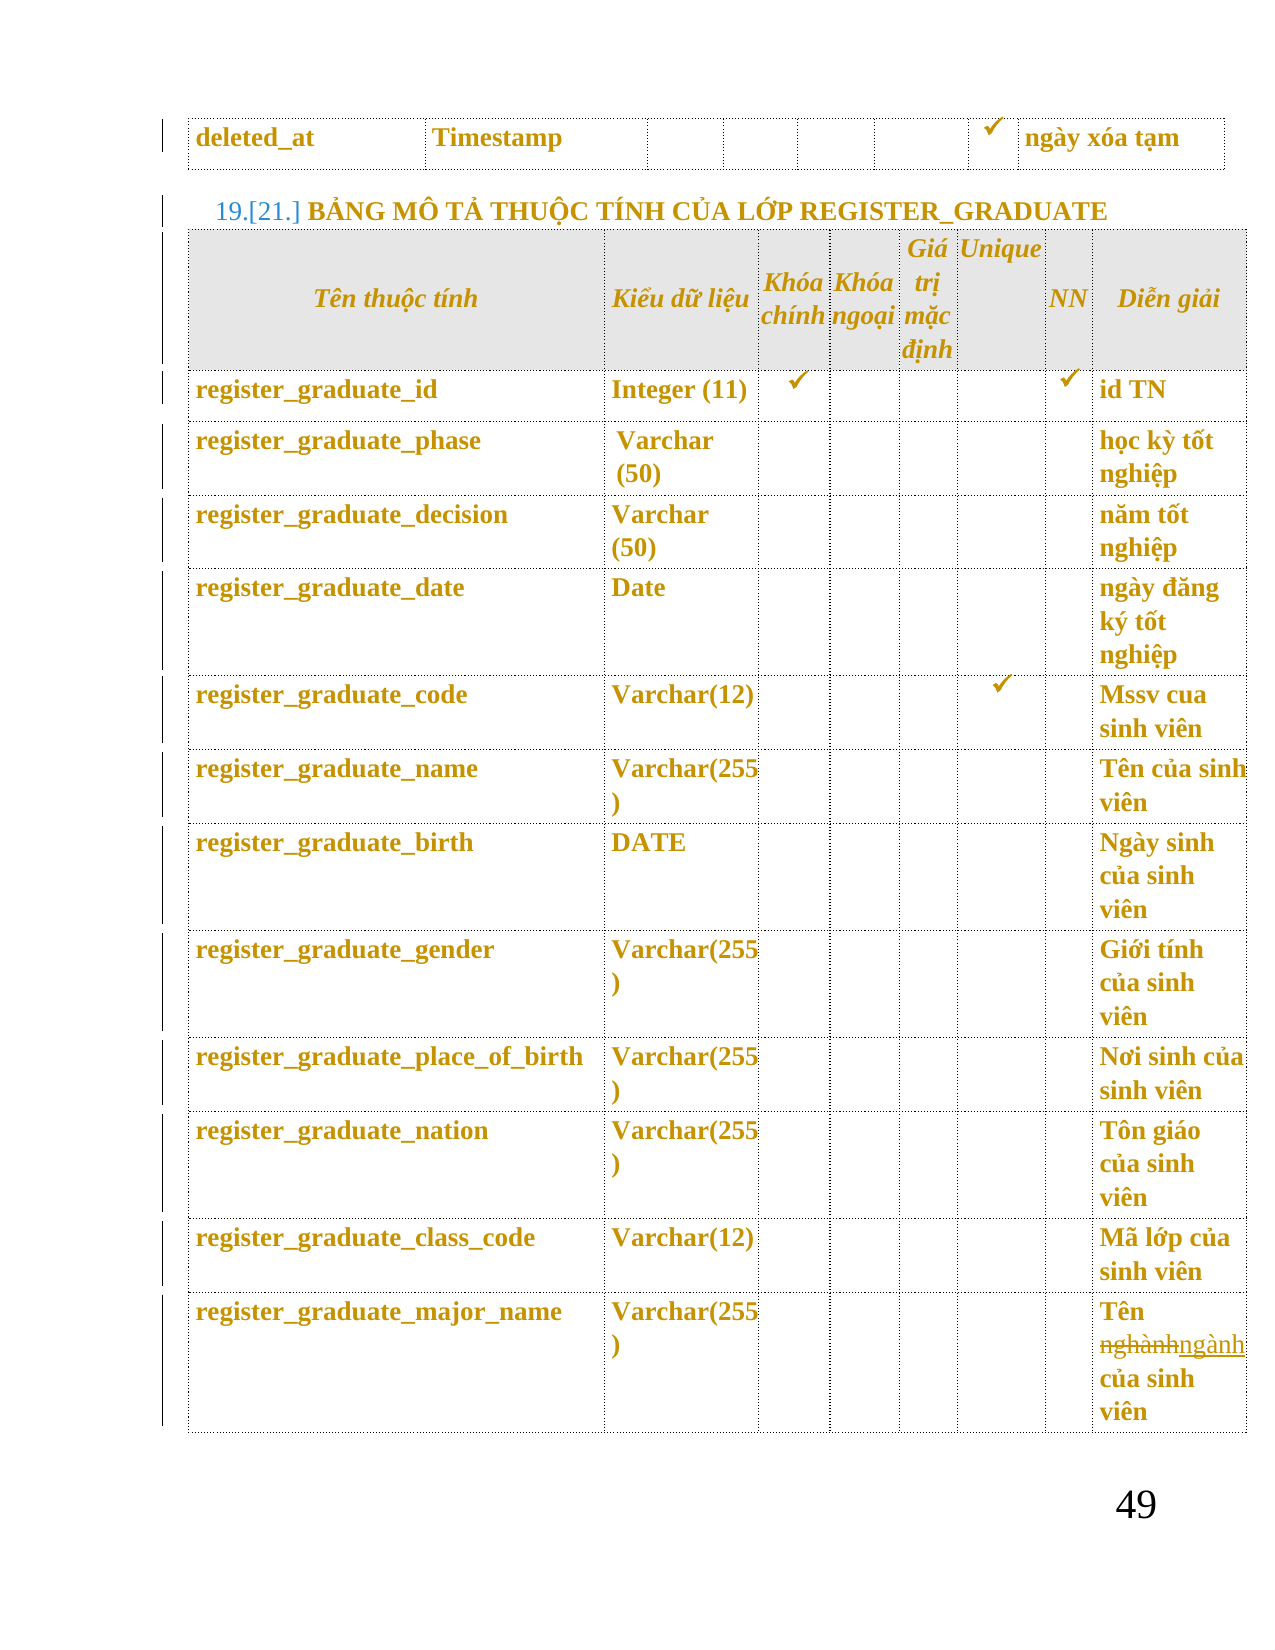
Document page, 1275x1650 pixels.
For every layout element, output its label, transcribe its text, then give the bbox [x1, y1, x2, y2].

table_cell [958, 1111, 1046, 1218]
table_cell Giới tính của sinh viên [1093, 930, 1247, 1037]
table_cell [1046, 675, 1093, 749]
table_cell [830, 749, 899, 823]
table_cell register_graduate_gender [189, 930, 605, 1037]
table_cell [1046, 930, 1093, 1037]
table_cell [900, 1292, 958, 1432]
table_cell [830, 823, 899, 930]
table_cell [830, 930, 899, 1037]
table_cell Ngày sinh của sinh viên [1093, 823, 1247, 930]
table_cell [958, 495, 1046, 568]
table_cell Varchar (50) [605, 421, 759, 494]
table_cell [830, 568, 899, 675]
table_cell [1046, 421, 1093, 494]
table_cell Varchar(12) [605, 1218, 759, 1292]
table_cell [1046, 568, 1093, 675]
table_cell [968, 118, 1018, 169]
table_header Unique [958, 229, 1046, 370]
table_cell [900, 823, 958, 930]
table_cell [759, 370, 830, 421]
table_cell [900, 568, 958, 675]
table_cell [759, 1037, 830, 1111]
subtitle BẢNG MÔ TẢ THUỘC TÍNH CỦA LỚP REGISTER_GRADUATE [215, 195, 1157, 227]
table_cell Nơi sinh của sinh viên [1093, 1037, 1247, 1111]
table_cell Varchar (50) [605, 495, 759, 568]
table_cell [900, 421, 958, 494]
table_cell [900, 370, 958, 421]
table_header Khóa ngoại [830, 229, 899, 370]
table_cell [830, 1292, 899, 1432]
table_cell [759, 823, 830, 930]
table_cell Tên của sinh viên [1093, 1292, 1247, 1432]
table_cell [1046, 749, 1093, 823]
table_cell ngày xóa tạm [1018, 118, 1224, 169]
table_cell Integer (11) [605, 370, 759, 421]
table_cell [900, 495, 958, 568]
table_cell register_graduate_place_of_birth [189, 1037, 605, 1111]
table_cell [830, 675, 899, 749]
table_cell Varchar(255) [605, 1037, 759, 1111]
table_cell [900, 930, 958, 1037]
table_cell ngày đăng ký tốt nghiệp [1093, 568, 1247, 675]
table_cell [958, 675, 1046, 749]
table_cell [900, 749, 958, 823]
table_cell Varchar(255) [605, 749, 759, 823]
table_cell id TN [1093, 370, 1247, 421]
table_cell [1046, 1292, 1093, 1432]
table_cell register_graduate_date [189, 568, 605, 675]
table_cell Varchar(255) [605, 930, 759, 1037]
table_cell [830, 370, 899, 421]
table_cell Tên của sinh viên [1093, 749, 1247, 823]
table_cell [1046, 823, 1093, 930]
table_cell [958, 370, 1046, 421]
table_header NN [1046, 229, 1093, 370]
table_cell [759, 749, 830, 823]
table_cell [958, 1292, 1046, 1432]
table_cell [797, 118, 874, 169]
table_cell [830, 1037, 899, 1111]
table_cell DATE [605, 823, 759, 930]
table_cell [830, 495, 899, 568]
table_cell [759, 1111, 830, 1218]
table_cell [958, 930, 1046, 1037]
table_cell [1046, 1218, 1093, 1292]
table_cell Tôn giáo của sinh viên [1093, 1111, 1247, 1218]
table_cell [830, 421, 899, 494]
table_cell [900, 675, 958, 749]
table_cell [723, 118, 797, 169]
table_cell Timestamp [425, 118, 648, 169]
table_cell [759, 1218, 830, 1292]
table_cell register_graduate_class_code [189, 1218, 605, 1292]
table_cell Varchar(255) [605, 1111, 759, 1218]
table_cell register_graduate_id [189, 370, 605, 421]
table_cell [830, 1218, 899, 1292]
table_cell deleted_at [189, 118, 425, 169]
table_cell [958, 1218, 1046, 1292]
table_cell register_graduate_decision [189, 495, 605, 568]
table_header Giá trị mặc định [900, 229, 958, 370]
table_header Diễn giải [1093, 229, 1247, 370]
table_cell Varchar(255) [605, 1292, 759, 1432]
table_cell [1046, 1111, 1093, 1218]
table_cell Varchar(12) [605, 675, 759, 749]
table_cell [900, 1218, 958, 1292]
table_cell [759, 421, 830, 494]
table_cell register_graduate_phase [189, 421, 605, 494]
table_cell học kỳ tốt nghiệp [1093, 421, 1247, 494]
table_cell register_graduate_code [189, 675, 605, 749]
table_cell [958, 568, 1046, 675]
table_cell [958, 749, 1046, 823]
table_cell [759, 495, 830, 568]
table_cell [759, 930, 830, 1037]
table_cell [759, 1292, 830, 1432]
table_cell [759, 675, 830, 749]
table_cell năm tốt nghiệp [1093, 495, 1247, 568]
table_cell [900, 1111, 958, 1218]
table_cell [759, 568, 830, 675]
table_header Tên thuộc tính [189, 229, 605, 370]
table_cell register_graduate_name [189, 749, 605, 823]
table_cell register_graduate_major_name [189, 1292, 605, 1432]
table_cell [1046, 370, 1093, 421]
table_cell [830, 1111, 899, 1218]
table_cell [1046, 495, 1093, 568]
table_cell [648, 118, 723, 169]
table_header Kiểu dữ liệu [605, 229, 759, 370]
table_cell [1046, 1037, 1093, 1111]
table_cell [875, 118, 968, 169]
table_cell [958, 421, 1046, 494]
table_cell register_graduate_birth [189, 823, 605, 930]
table_cell [958, 823, 1046, 930]
table_cell Mã lớp của sinh viên [1093, 1218, 1247, 1292]
table_cell [900, 1037, 958, 1111]
table_cell Date [605, 568, 759, 675]
table_cell [958, 1037, 1046, 1111]
table_header Khóa chính [759, 229, 830, 370]
table_cell Mssv cua sinh viên [1093, 675, 1247, 749]
table_cell register_graduate_nation [189, 1111, 605, 1218]
